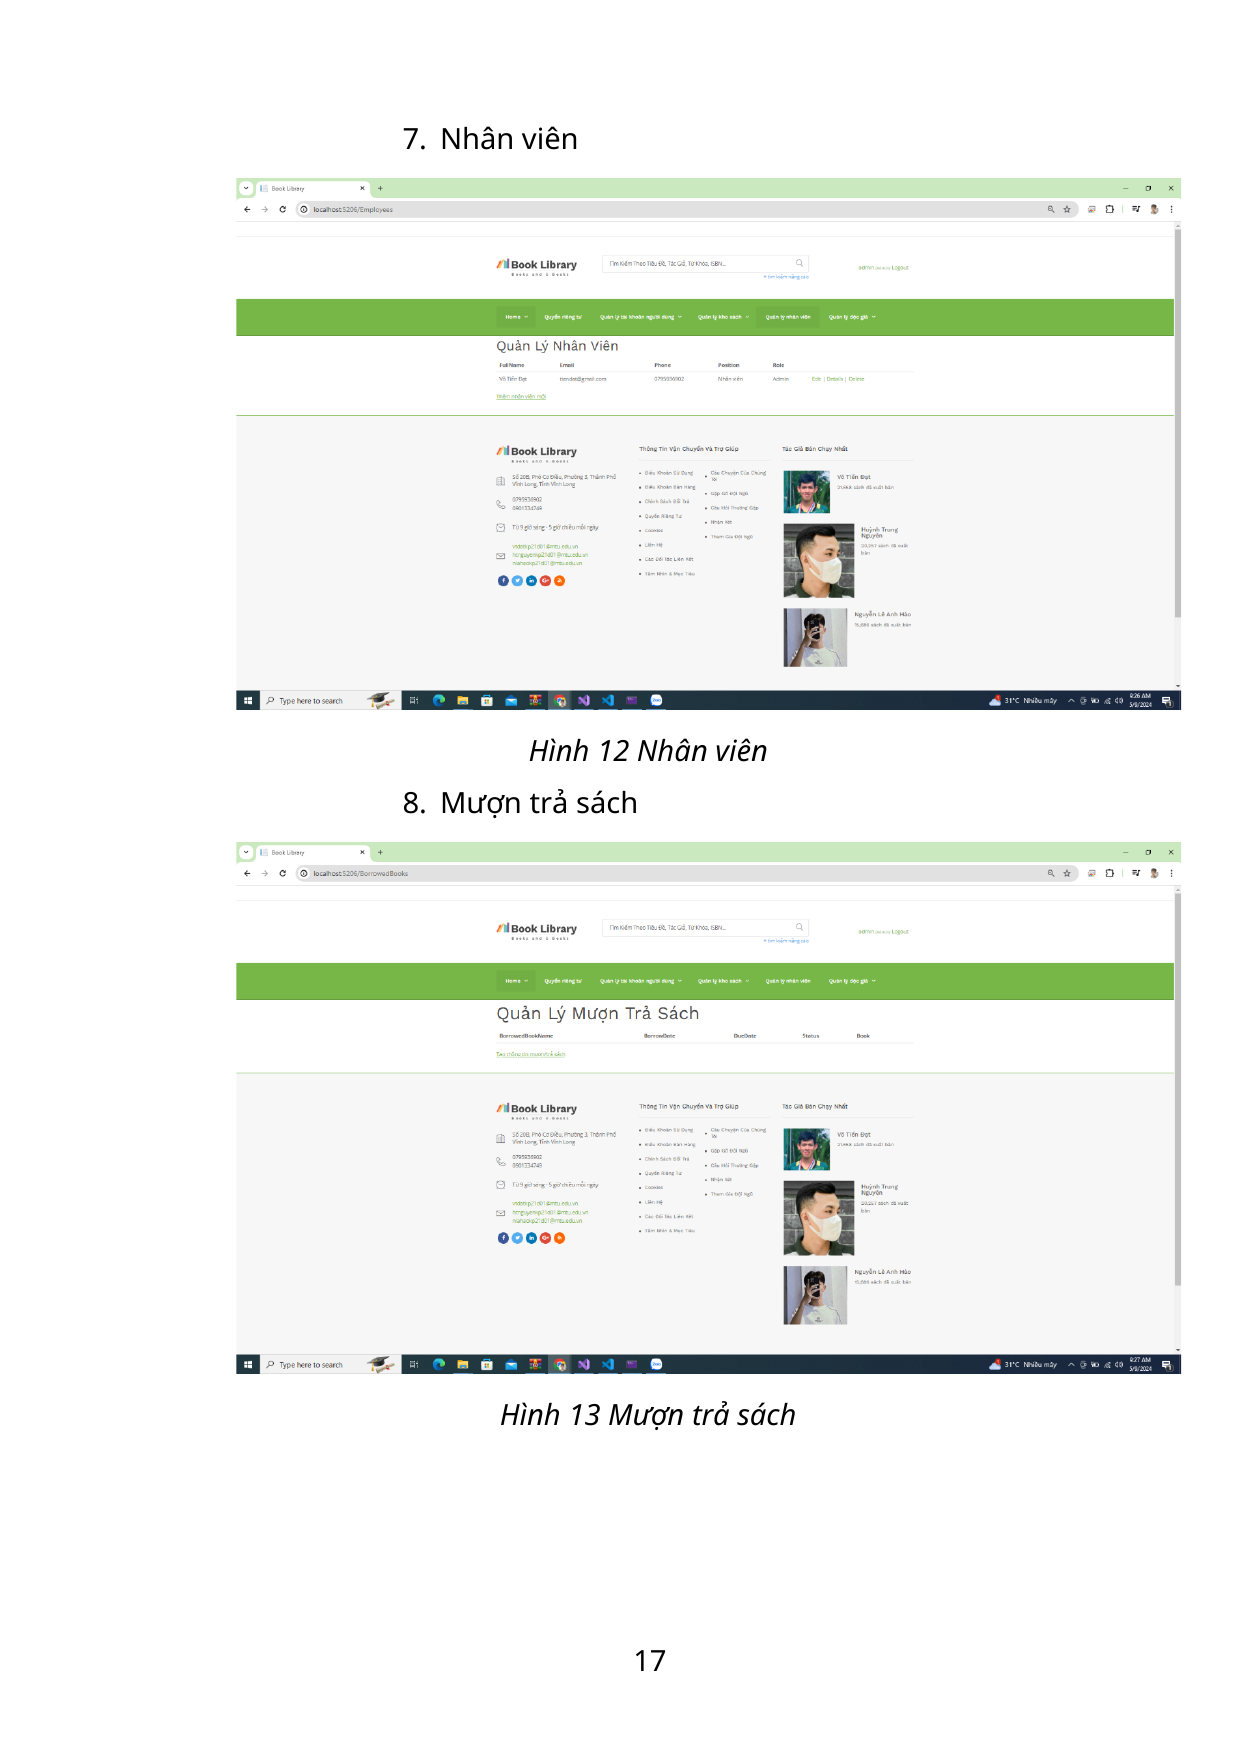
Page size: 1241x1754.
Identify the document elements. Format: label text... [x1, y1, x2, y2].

picture [236, 842, 1182, 1374]
list Mượn trả sách [402, 782, 1122, 822]
list Nhân viên [402, 118, 1122, 158]
picture [236, 178, 1182, 710]
